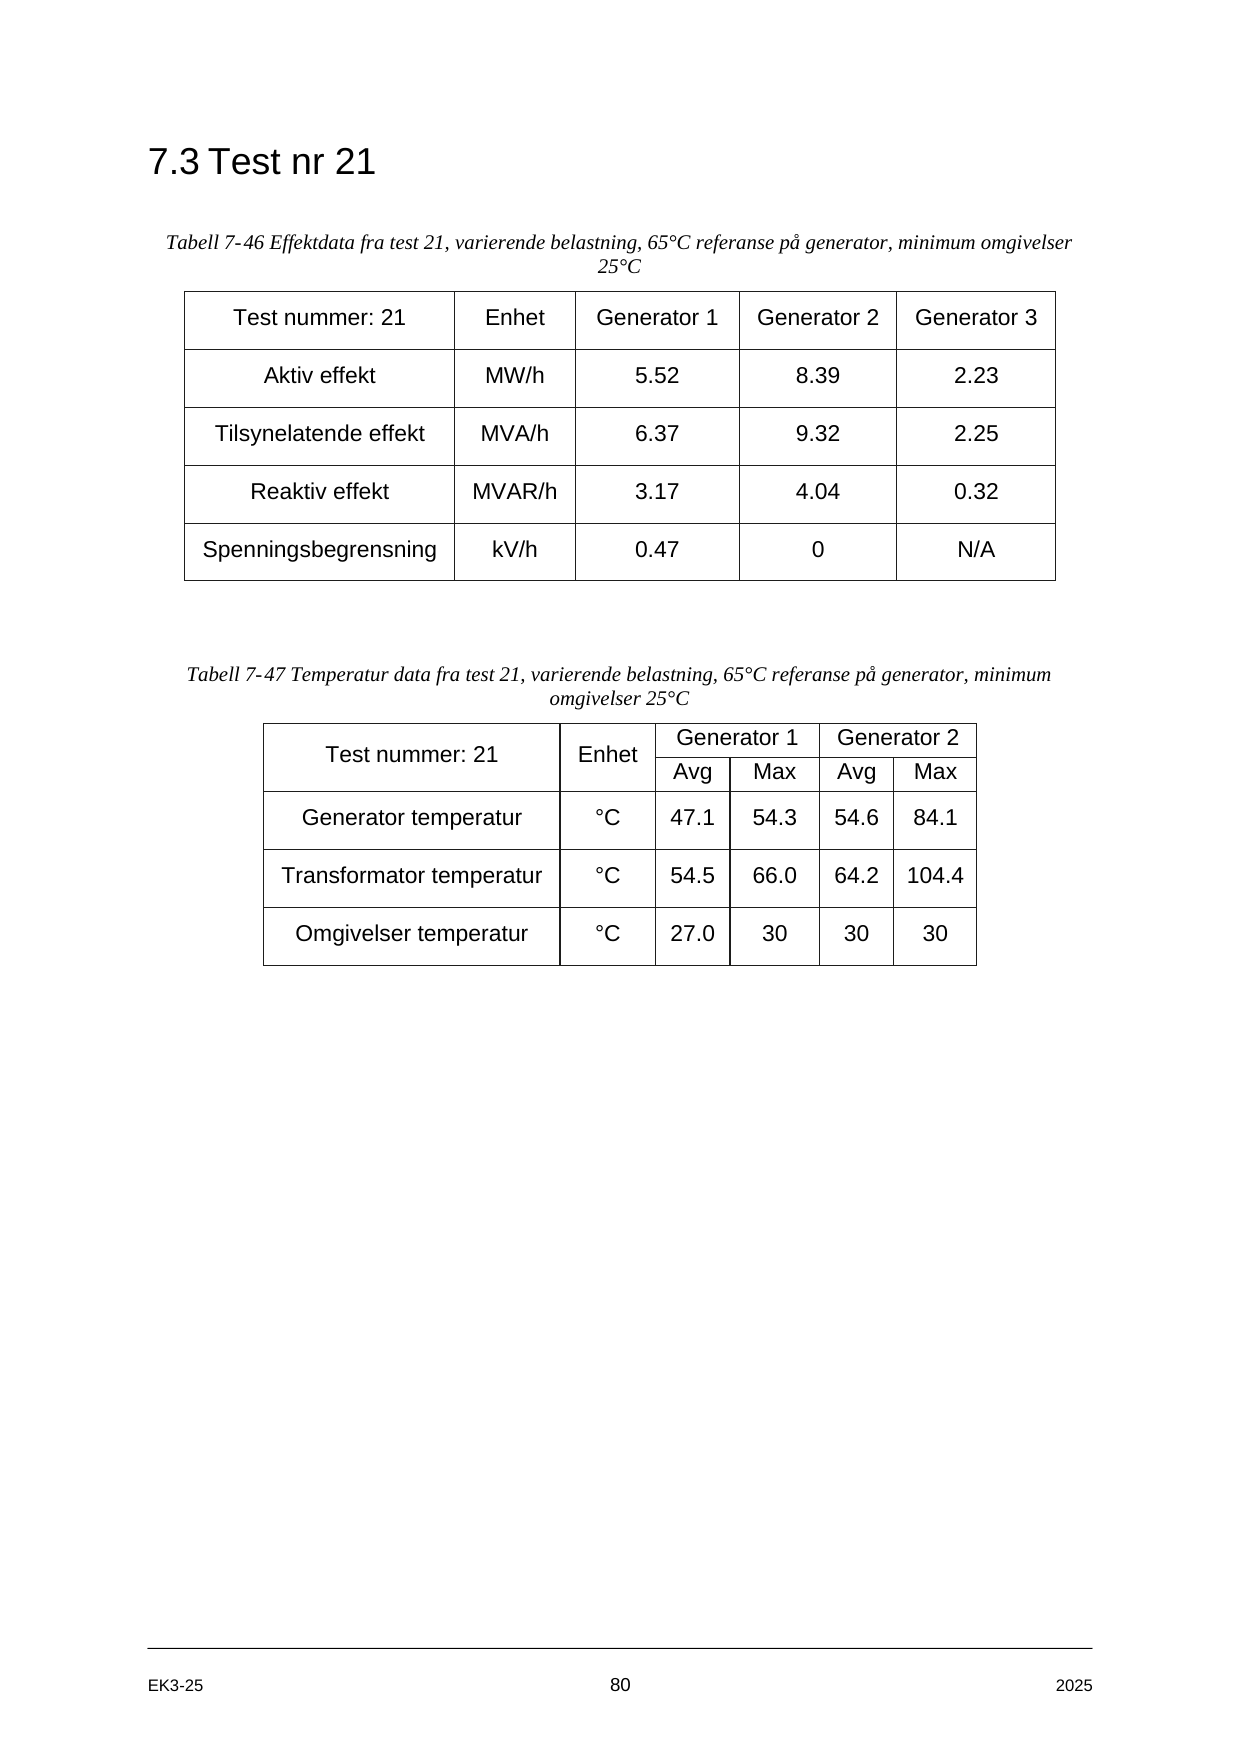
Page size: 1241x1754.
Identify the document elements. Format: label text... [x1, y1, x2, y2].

table_cell Spenningsbegrensning [185, 524, 454, 580]
table_cell 30 [731, 908, 819, 964]
table_cell 54.3 [731, 792, 819, 849]
table_cell 6.37 [576, 408, 739, 464]
table_cell 66.0 [731, 850, 819, 907]
table_cell 27.0 [656, 908, 729, 964]
table_cell Reaktiv effekt [185, 466, 454, 522]
subtitle Test nr 21 [148, 132, 1092, 182]
table_header Enhet [561, 724, 655, 791]
table_header Test nummer: 21 [264, 724, 559, 791]
table_cell MVA/h [455, 408, 575, 464]
table_cell 0.47 [576, 524, 739, 580]
table_header Generator 2 [740, 292, 896, 349]
table_cell 9.32 [740, 408, 896, 464]
table_cell Tilsynelatende effekt [185, 408, 454, 464]
table_cell °C [561, 908, 655, 964]
table_header Generator 1 [576, 292, 739, 349]
table_cell 30 [820, 908, 893, 964]
table_cell 104.4 [894, 850, 976, 907]
table_cell Max [894, 758, 976, 791]
table_cell Omgivelser temperatur [264, 908, 559, 964]
table_cell 54.5 [656, 850, 729, 907]
table_cell MVAR/h [455, 466, 575, 522]
table_cell Avg [656, 758, 729, 791]
table_cell 8.39 [740, 350, 896, 407]
table_header Generator 2 [820, 724, 976, 757]
table_header Test nummer: 21 [185, 292, 454, 349]
table_cell Max [731, 758, 819, 791]
table_cell 54.6 [820, 792, 893, 849]
table_cell Transformator temperatur [264, 850, 559, 907]
table_cell MW/h [455, 350, 575, 407]
table_cell 0.32 [897, 466, 1055, 522]
table_cell 5.52 [576, 350, 739, 407]
table_cell 4.04 [740, 466, 896, 522]
table_cell 2.23 [897, 350, 1055, 407]
table_cell Aktiv effekt [185, 350, 454, 407]
table_cell 2.25 [897, 408, 1055, 464]
table_cell Avg [820, 758, 893, 791]
table_cell °C [561, 850, 655, 907]
table_cell N/A [897, 524, 1055, 580]
table_cell 47.1 [656, 792, 729, 849]
table_cell 3.17 [576, 466, 739, 522]
table_header Generator 1 [656, 724, 819, 757]
table_cell 64.2 [820, 850, 893, 907]
table_cell kV/h [455, 524, 575, 580]
table_cell 84.1 [894, 792, 976, 849]
table_header Enhet [455, 292, 575, 349]
table_cell °C [561, 792, 655, 849]
table_header Generator 3 [897, 292, 1055, 349]
table_cell 30 [894, 908, 976, 964]
table_cell 0 [740, 524, 896, 580]
table_cell Generator temperatur [264, 792, 559, 849]
